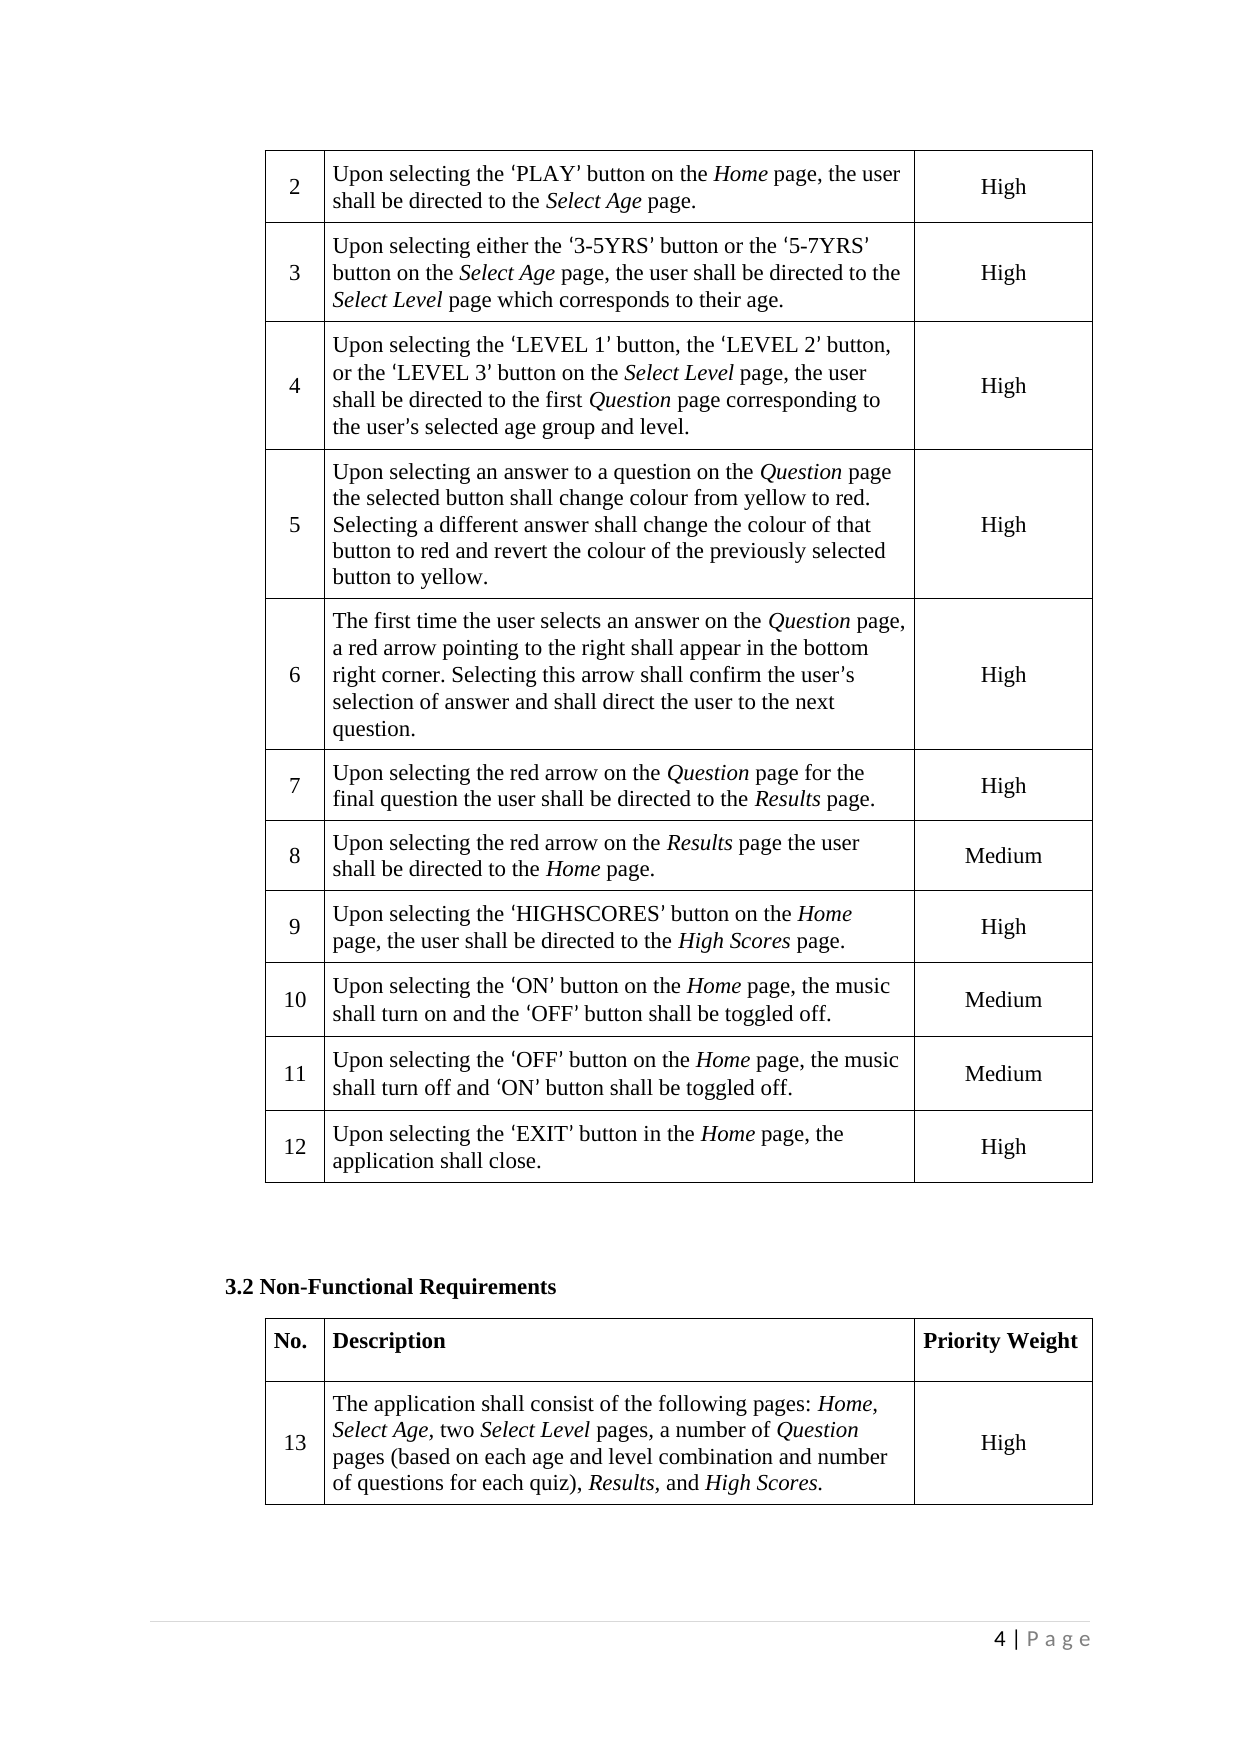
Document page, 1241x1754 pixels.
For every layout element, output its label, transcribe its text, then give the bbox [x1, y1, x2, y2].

table_cell Medium [915, 1037, 1092, 1110]
table_cell Upon selecting either the ‘3-5YRS’ button or the ‘5-7YRS’ button on the Select Age page, the user shall be directed to the Select Level page which corresponds to their age. [325, 223, 914, 321]
table_cell High [915, 891, 1092, 962]
table_cell High [915, 750, 1092, 820]
table_cell High [915, 151, 1092, 222]
table_cell 8 [266, 821, 324, 890]
table_cell 4 [266, 322, 324, 449]
table_cell Upon selecting the ‘ON’ button on the Home page, the music shall turn on and the ‘OFF’ button shall be toggled off. [325, 963, 914, 1036]
table_cell The first time the user selects an answer on the Question page, a red arrow pointing to the right shall appear in the bottom right corner. Selecting this arrow shall confirm the user’s selection of answer and shall direct the user to the next question. [325, 599, 914, 749]
table_cell Medium [915, 821, 1092, 890]
table_cell 3 [266, 223, 324, 321]
list 3.2 Non-Functional Requirements [187, 1273, 1090, 1299]
table_cell 7 [266, 750, 324, 820]
table_cell 2 [266, 151, 324, 222]
table_cell The application shall consist of the following pages: Home, Select Age, two Select Level pages, a number of Question pages (based on each age and level combination and number of questions for each quiz), Results, and High Scores. [325, 1382, 914, 1504]
table_cell 6 [266, 599, 324, 749]
table_cell 5 [266, 450, 324, 598]
table_header No. [266, 1319, 324, 1381]
table_cell Medium [915, 963, 1092, 1036]
table_cell Upon selecting the red arrow on the Results page the user shall be directed to the Home page. [325, 821, 914, 890]
table_cell Upon selecting the ‘OFF’ button on the Home page, the music shall turn off and ‘ON’ button shall be toggled off. [325, 1037, 914, 1110]
table_cell Upon selecting an answer to a question on the Question page the selected button shall change colour from yellow to red. Selecting a different answer shall change the colour of that button to red and revert the colour of the previously selected button to yellow. [325, 450, 914, 598]
table_cell Upon selecting the ‘PLAY’ button on the Home page, the user shall be directed to the Select Age page. [325, 151, 914, 222]
table_cell 9 [266, 891, 324, 962]
table_header Description [325, 1319, 914, 1381]
table_cell High [915, 599, 1092, 749]
table_cell High [915, 1111, 1092, 1182]
table_cell Upon selecting the ‘HIGHSCORES’ button on the Home page, the user shall be directed to the High Scores page. [325, 891, 914, 962]
table_cell 12 [266, 1111, 324, 1182]
table_cell High [915, 450, 1092, 598]
table_cell High [915, 223, 1092, 321]
table_cell High [915, 322, 1092, 449]
table_cell 11 [266, 1037, 324, 1110]
table_cell 13 [266, 1382, 324, 1504]
table_header Priority Weight [915, 1319, 1092, 1381]
table_cell Upon selecting the red arrow on the Question page for the final question the user shall be directed to the Results page. [325, 750, 914, 820]
table_cell Upon selecting the ‘LEVEL 1’ button, the ‘LEVEL 2’ button, or the ‘LEVEL 3’ button on the Select Level page, the user shall be directed to the first Question page corresponding to the user’s selected age group and level. [325, 322, 914, 449]
table_cell 10 [266, 963, 324, 1036]
table_cell High [915, 1382, 1092, 1504]
table_cell Upon selecting the ‘EXIT’ button in the Home page, the application shall close. [325, 1111, 914, 1182]
